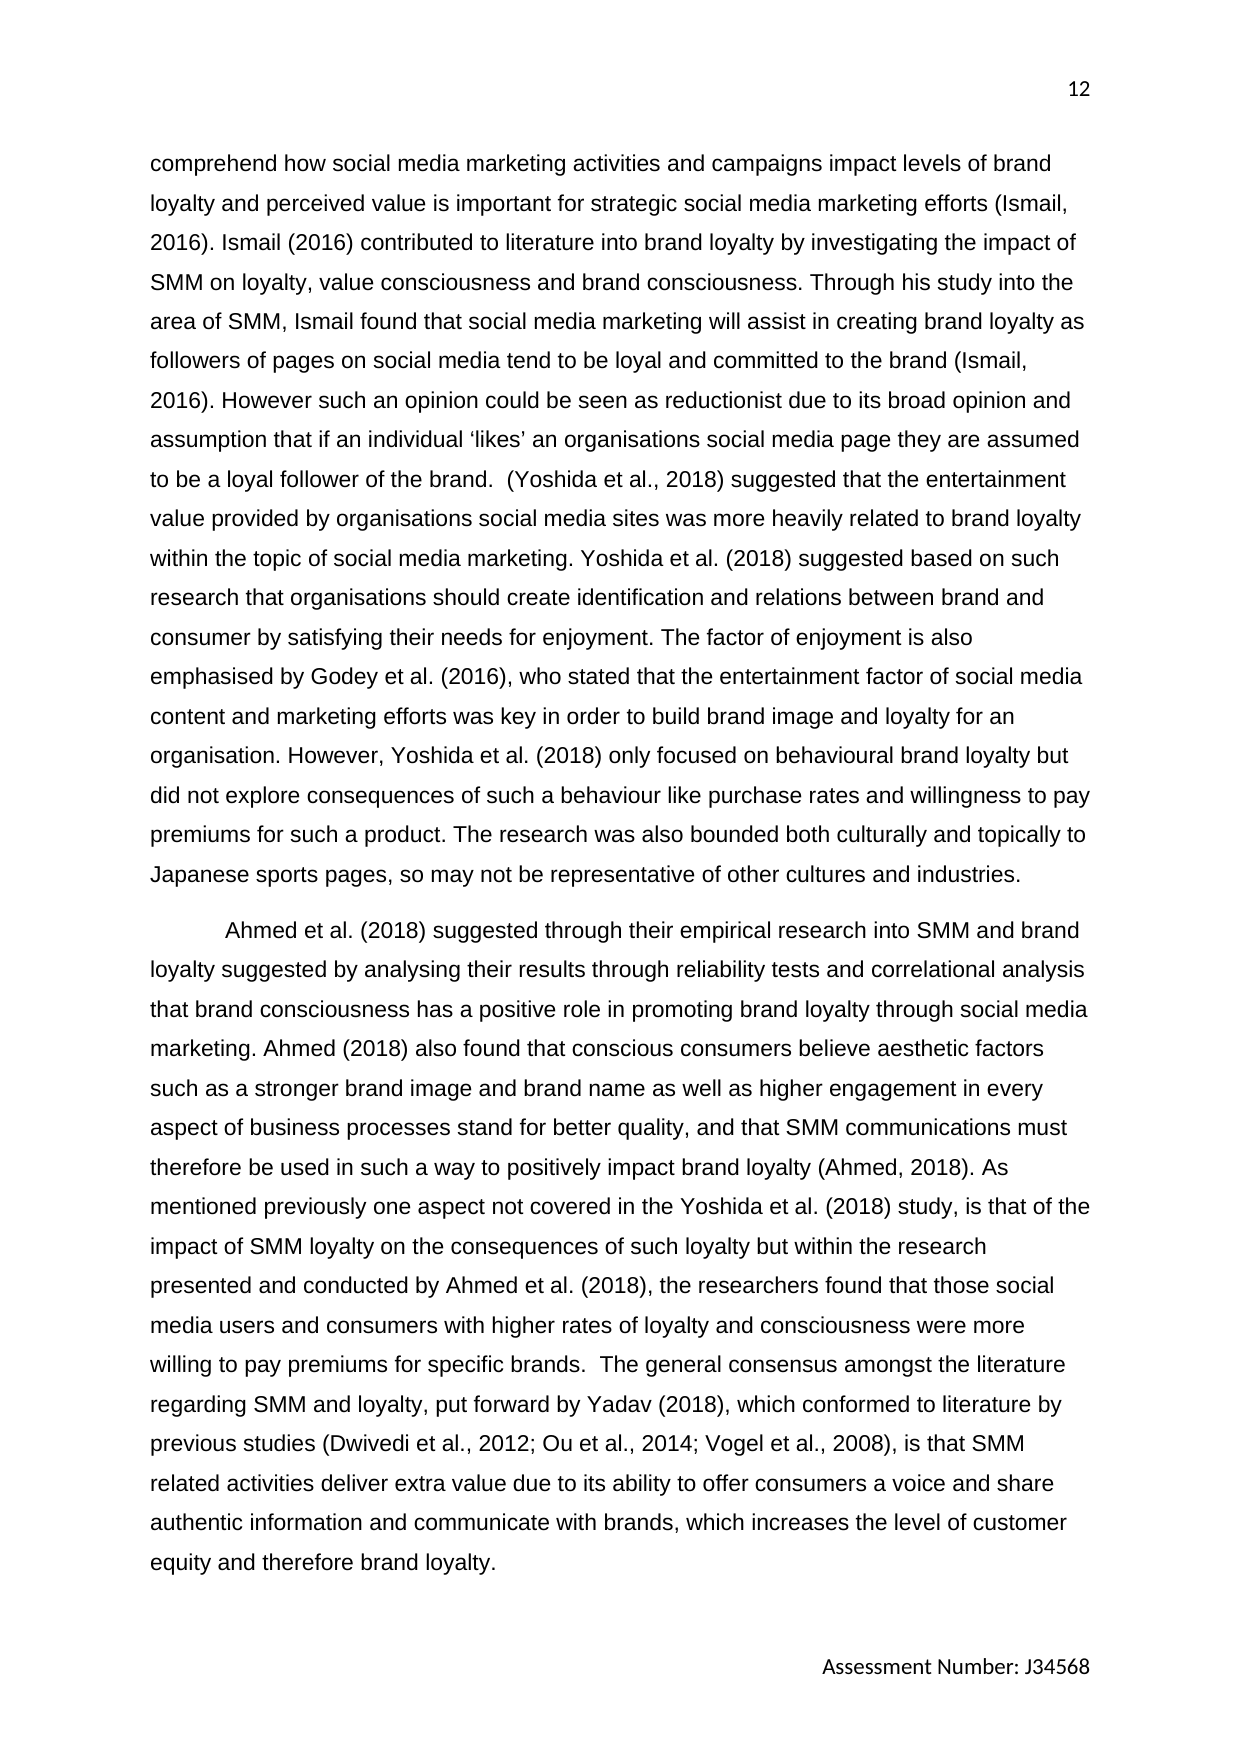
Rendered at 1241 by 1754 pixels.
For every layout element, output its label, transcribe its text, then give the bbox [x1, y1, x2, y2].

text Ahmed et al. (2018) suggested through their empirical research into SMM and brand loyalty suggested by analysing their results through reliability tests and correlational analysis that brand consciousness has a positive role in promoting brand loyalty through social media marketing. Ahmed (2018) also found that conscious consumers believe aesthetic factors such as a stronger brand image and brand name as well as higher engagement in every aspect of business processes stand for better quality, and that SMM communications must therefore be used in such a way to positively impact brand loyalty (Ahmed, 2018). As mentioned previously one aspect not covered in the Yoshida et al. (2018) study, is that of the impact of SMM loyalty on the consequences of such loyalty but within the research presented and conducted by Ahmed et al. (2018), the researchers found that those social media users and consumers with higher rates of loyalty and consciousness were more willing to pay premiums for specific brands. The general consensus amongst the literature regarding SMM and loyalty, put forward by Yadav (2018), which conformed to literature by previous studies (Dwivedi et al., 2012; Ou et al., 2014; Vogel et al., 2008), is that SMM related activities deliver extra value due to its ability to offer consumers a voice and share authentic information and communicate with brands, which increases the level of customer equity and therefore brand loyalty. [150, 917, 1090, 1575]
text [150, 150, 1090, 887]
